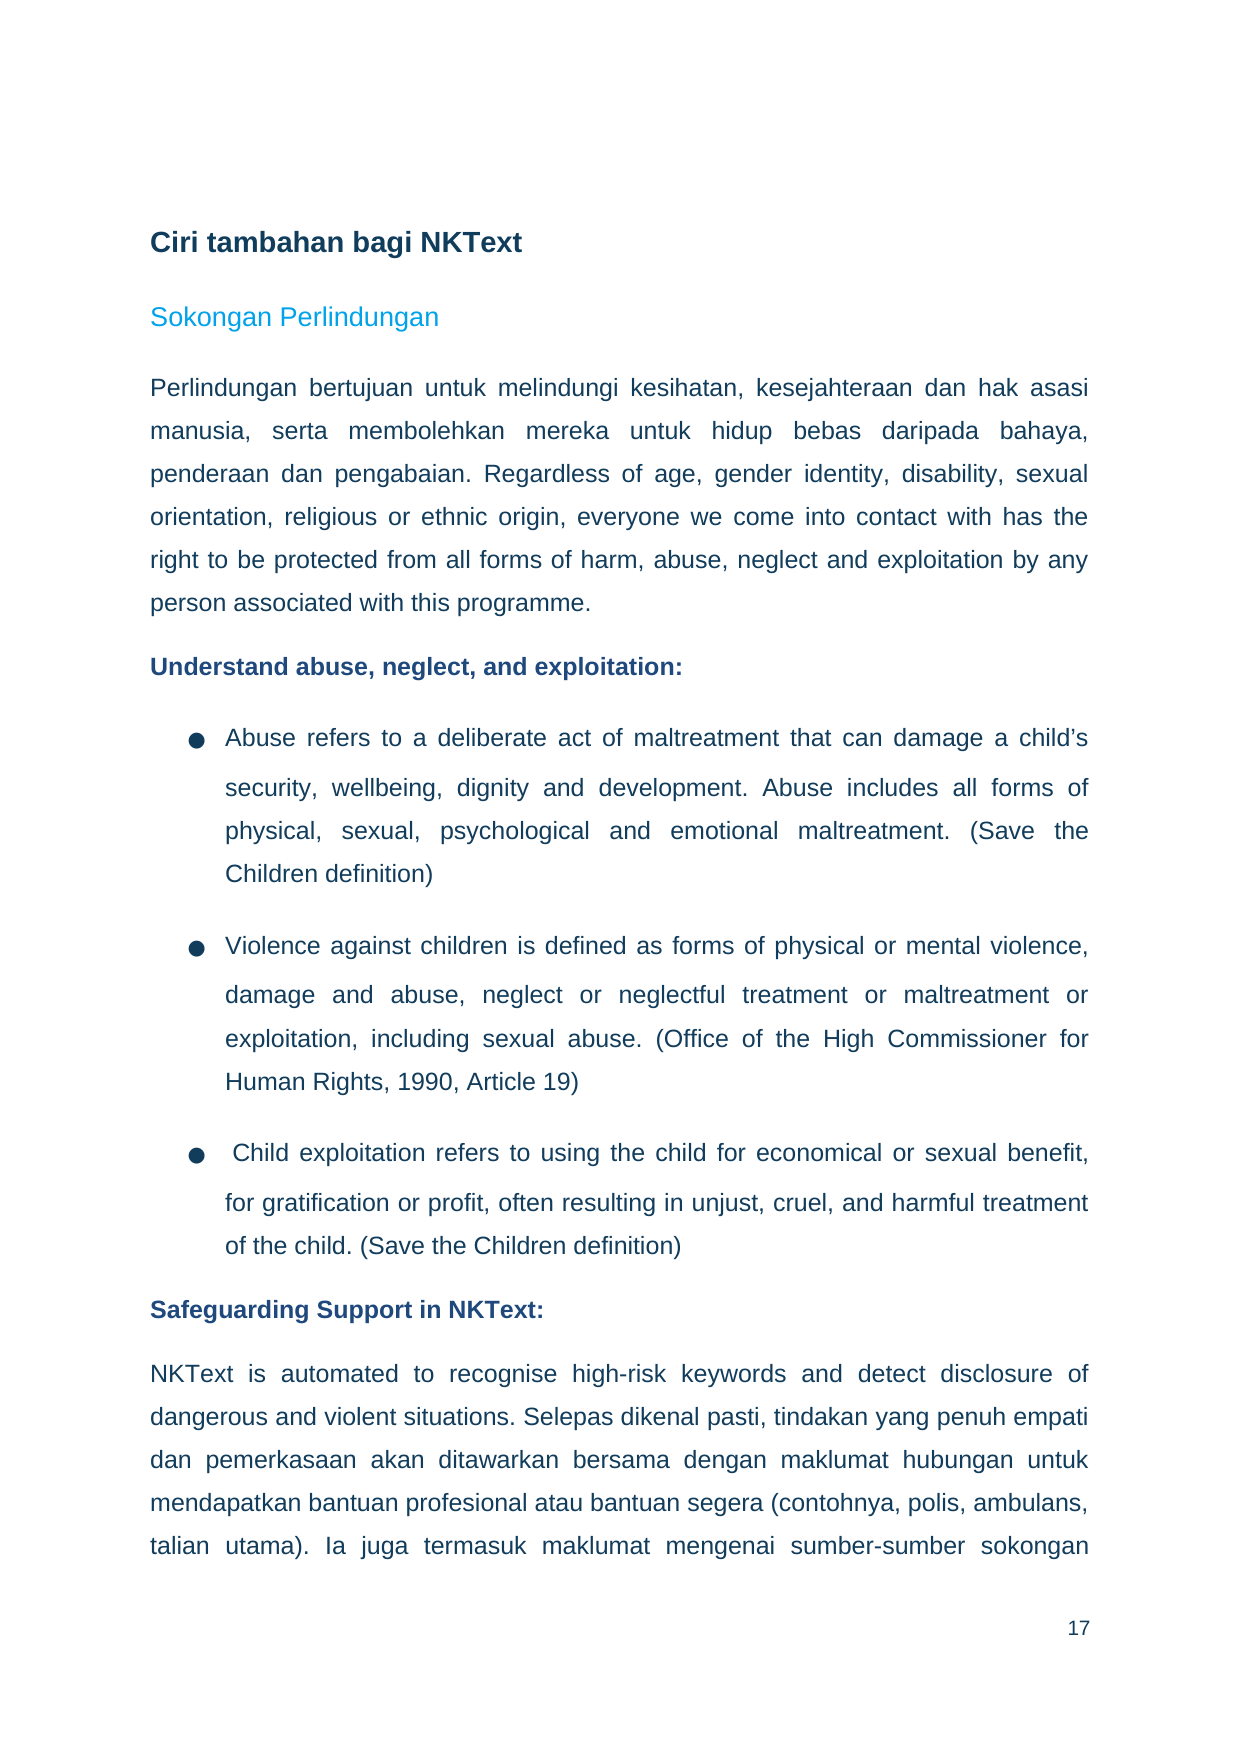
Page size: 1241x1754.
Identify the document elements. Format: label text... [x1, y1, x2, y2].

subtitle Ciri tambahan bagi NKText [150, 225, 1090, 259]
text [150, 1359, 1090, 1560]
list Violence against children is defined as forms of physical or mental violence, damage and abuse, neglect or neglectful treatment or maltreatment or exploitation, including sexual abuse. (Office of the High Commissioner for Human Rights, 1990, Article 19) [187, 923, 1090, 1095]
list Child exploitation refers to using the child for economical or sexual benefit, for gratification or profit, often resulting in unjust, cruel, and harmful treatment of the child. (Save the Children definition) [187, 1131, 1090, 1259]
subtitle Sokongan Perlindungan [150, 301, 1090, 332]
text Understand abuse, neglect, and exploitation: [150, 652, 1090, 681]
text Safeguarding Support in NKText: [150, 1295, 1090, 1323]
text Perlindungan bertujuan untuk melindungi kesihatan, kesejahteraan dan hak asasi manusia, serta membolehkan mereka untuk hidup bebas daripada bahaya, penderaan dan pengabaian. Regardless of age, gender identity, disability, sexual orientation, religious or ethnic origin, everyone we come into contact with has the right to be protected from all forms of harm, abuse, neglect and exploitation by any person associated with this programme. [150, 372, 1090, 617]
list Abuse refers to a deliberate act of maltreatment that can damage a child’s security, wellbeing, dignity and development. Abuse includes all forms of physical, sexual, psychological and emotional maltreatment. (Save the Children definition) [187, 716, 1090, 888]
